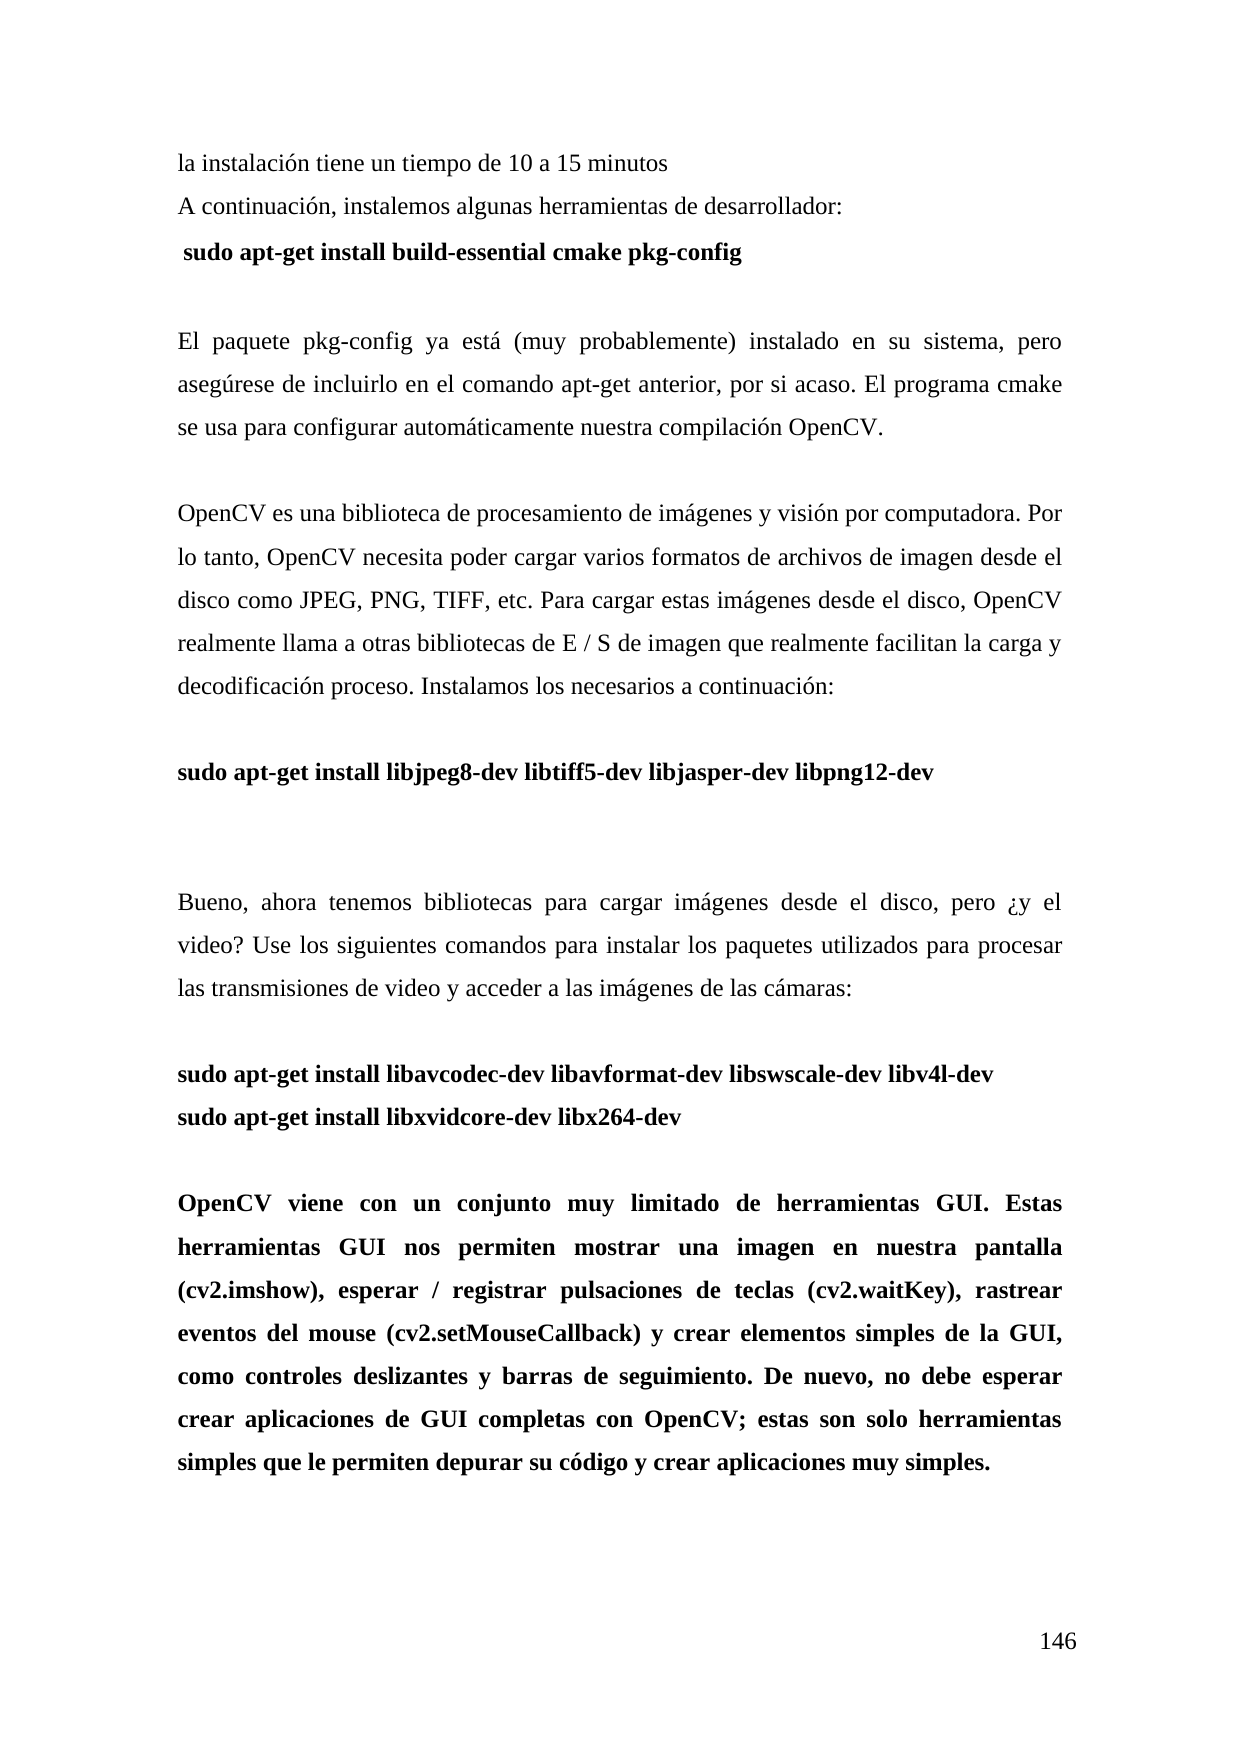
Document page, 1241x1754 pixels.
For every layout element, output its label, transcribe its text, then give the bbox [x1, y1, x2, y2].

text El paquete pkg-config ya está (muy probablemente) instalado en su sistema, pero asegúrese de incluirlo en el comando apt-get anterior, por si acaso. El programa cmake se usa para configurar automáticamente nuestra compilación OpenCV. [177, 326, 1063, 441]
text A continuación, instalemos algunas herramientas de desarrollador: [177, 191, 1063, 219]
text sudo apt-get install libjpeg8-dev libtiff5-dev libjasper-dev libpng12-dev [177, 757, 1063, 786]
text OpenCV viene con un conjunto muy limitado de herramientas GUI. Estas herramientas GUI nos permiten mostrar una imagen en nuestra pantalla (cv2.imshow), esperar / registrar pulsaciones de teclas (cv2.waitKey), rastrear eventos del mouse (cv2.setMouseCallback) y crear elementos simples de la GUI, como controles deslizantes y barras de seguimiento. De nuevo, no debe esperar crear aplicaciones de GUI completas con OpenCV; estas son solo herramientas simples que le permiten depurar su código y crear aplicaciones muy simples. [177, 1188, 1063, 1476]
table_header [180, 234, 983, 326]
text Bueno, ahora tenemos bibliotecas para cargar imágenes desde el disco, pero ¿y el video? Use los siguientes comandos para instalar los paquetes utilizados para procesar las transmisiones de video y acceder a las imágenes de las cámaras: [177, 887, 1063, 1002]
text OpenCV es una biblioteca de procesamiento de imágenes y visión por computadora. Por lo tanto, OpenCV necesita poder cargar varios formatos de archivos de imagen desde el disco como JPEG, PNG, TIFF, etc. Para cargar estas imágenes desde el disco, OpenCV realmente llama a otras bibliotecas de E / S de imagen que realmente facilitan la carga y decodificación proceso. Instalamos los necesarios a continuación: [177, 498, 1063, 700]
text la instalación tiene un tiempo de 10 a 15 minutos [177, 148, 1063, 176]
text sudo apt-get install libavcodec-dev libavformat-dev libswscale-dev libv4l-dev [177, 1059, 1063, 1088]
text sudo apt-get install libxvidcore-dev libx264-dev [177, 1102, 1063, 1131]
